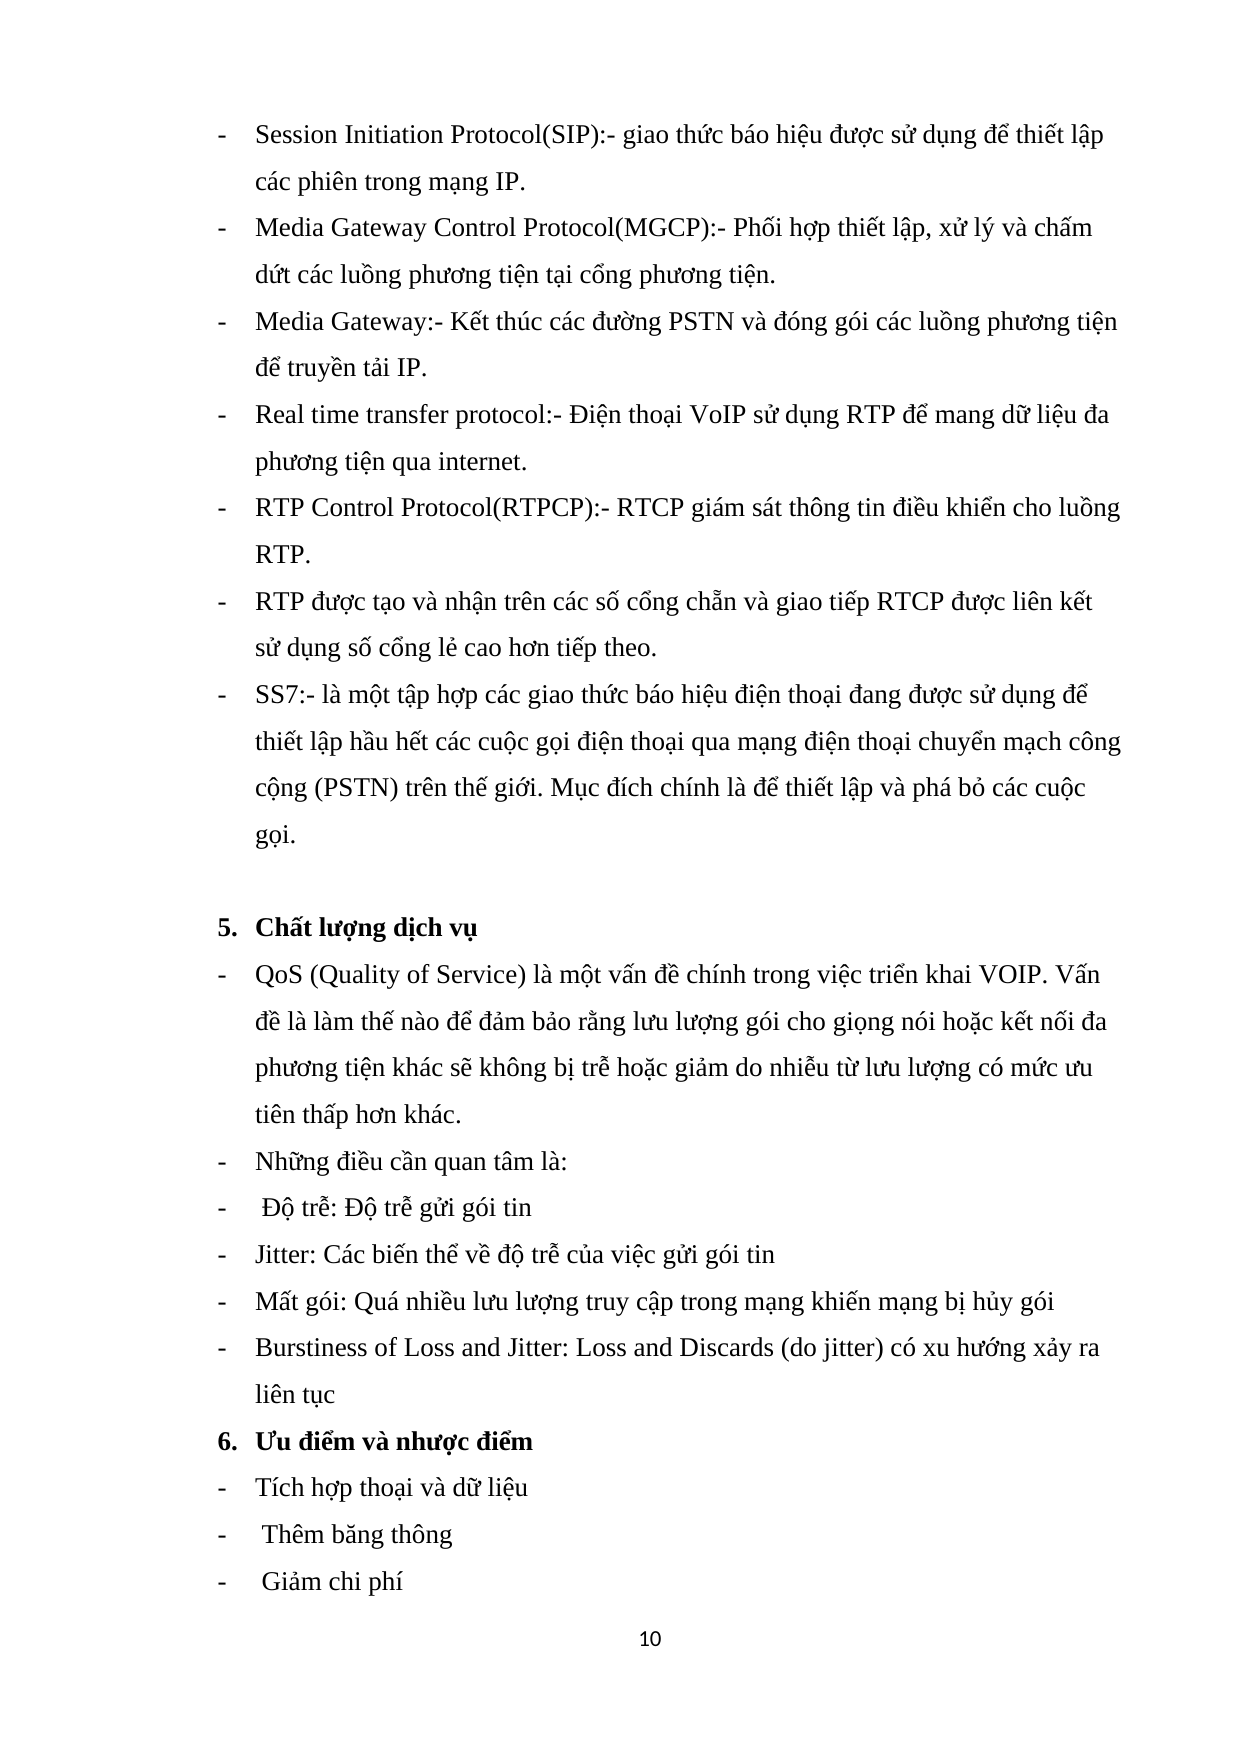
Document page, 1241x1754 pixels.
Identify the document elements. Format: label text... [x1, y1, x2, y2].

list Ưu điểm và nhược điểm [217, 1425, 1122, 1456]
list SS7:- là một tập hợp các giao thức báo hiệu điện thoại đang được sử dụng để thiết lập hầu hết các cuộc gọi điện thoại qua mạng điện thoại chuyển mạch công cộng (PSTN) trên thế giới. Mục đích chính là để thiết lập và phá bỏ các cuộc gọi. [217, 678, 1122, 849]
list Session Initiation Protocol(SIP):- giao thức báo hiệu được sử dụng để thiết lập các phiên trong mạng IP. [217, 118, 1122, 196]
list Những điều cần quan tâm là: [217, 1145, 1122, 1176]
list Burstiness of Loss and Jitter: Loss and Discards (do jitter) có xu hướng xảy ra liên tục [217, 1331, 1122, 1409]
list Giảm chi phí [217, 1565, 1122, 1596]
list RTP Control Protocol(RTPCP):- RTCP giám sát thông tin điều khiển cho luồng RTP. [217, 491, 1122, 569]
list Tích hợp thoại và dữ liệu [217, 1471, 1122, 1503]
list Độ trễ: Độ trễ gửi gói tin [217, 1191, 1122, 1223]
list Thêm băng thông [217, 1518, 1122, 1549]
list Media Gateway Control Protocol(MGCP):- Phối hợp thiết lập, xử lý và chấm dứt các luồng phương tiện tại cổng phương tiện. [217, 211, 1122, 289]
list RTP được tạo và nhận trên các số cổng chẵn và giao tiếp RTCP được liên kết sử dụng số cổng lẻ cao hơn tiếp theo. [217, 585, 1122, 663]
list QoS (Quality of Service) là một vấn đề chính trong việc triển khai VOIP. Vấn đề là làm thế nào để đảm bảo rằng lưu lượng gói cho giọng nói hoặc kết nối đa phương tiện khác sẽ không bị trễ hoặc giảm do nhiễu từ lưu lượng có mức ưu tiên thấp hơn khác. [217, 958, 1122, 1129]
list Real time transfer protocol:- Điện thoại VoIP sử dụng RTP để mang dữ liệu đa phương tiện qua internet. [217, 398, 1122, 476]
list Mất gói: Quá nhiều lưu lượng truy cập trong mạng khiến mạng bị hủy gói [217, 1285, 1122, 1316]
list Chất lượng dịch vụ [217, 911, 1122, 943]
list Media Gateway:- Kết thúc các đường PSTN và đóng gói các luồng phương tiện để truyền tải IP. [217, 305, 1122, 383]
list Jitter: Các biến thể về độ trễ của việc gửi gói tin [217, 1238, 1122, 1269]
